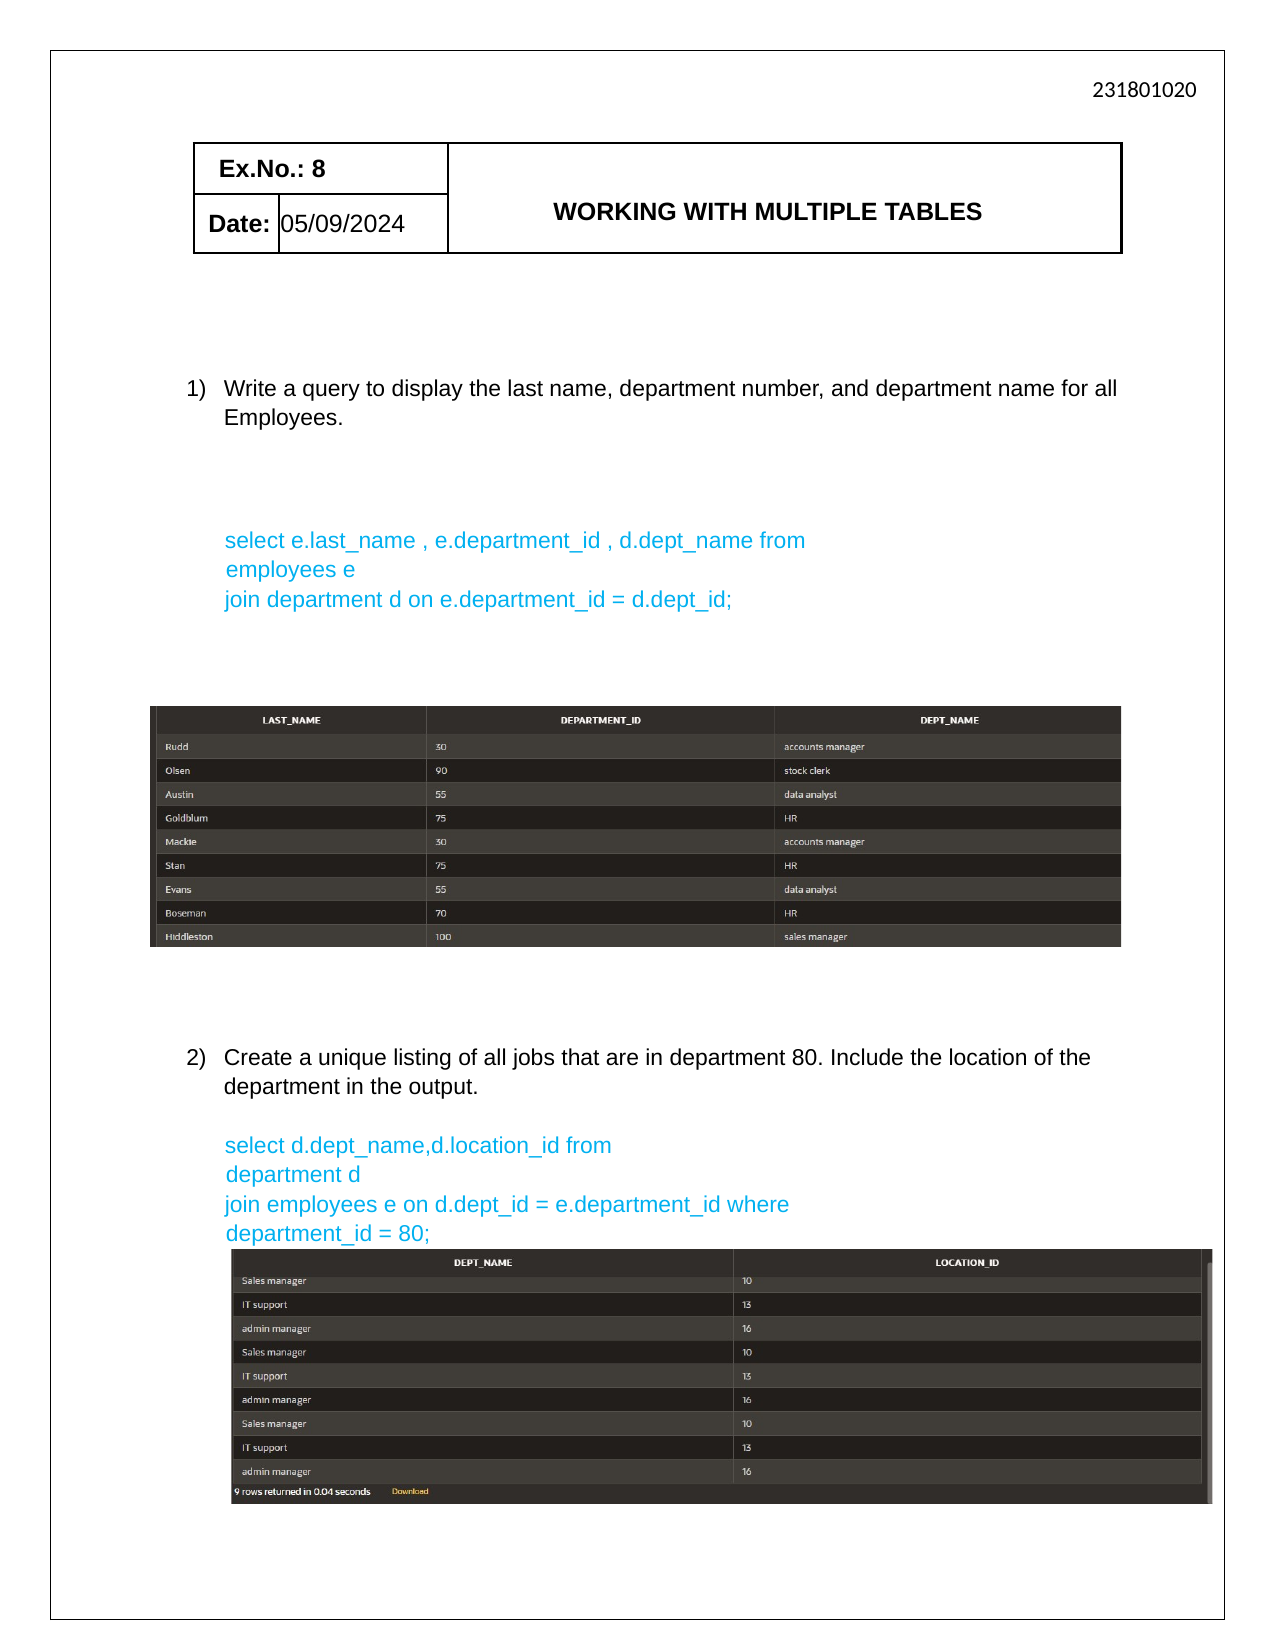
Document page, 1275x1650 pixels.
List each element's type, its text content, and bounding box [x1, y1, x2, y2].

table_header Ex.No.: 8 [195, 144, 447, 193]
picture [231, 1249, 1213, 1504]
text join employees e on d.dept_id = e.department_id where department_id = 80; [224, 1191, 791, 1247]
picture [150, 706, 1122, 947]
text join department d on e.department_id = d.dept_id; [224, 586, 1154, 612]
table_cell Date: [195, 195, 278, 252]
list Write a query to display the last name, department number, and department name for all Employees. [186, 375, 1129, 430]
table_cell 05/09/2024 [280, 195, 447, 252]
text select e.last_name , e.department_id , d.dept_name from employees e [224, 527, 807, 583]
table_header WORKING WITH MULTIPLE TABLES [449, 144, 1120, 252]
text select d.dept_name,d.location_id from department d [224, 1132, 613, 1188]
list Create a unique listing of all jobs that are in department 80. Include the location of the department in the output. [186, 1044, 1129, 1099]
